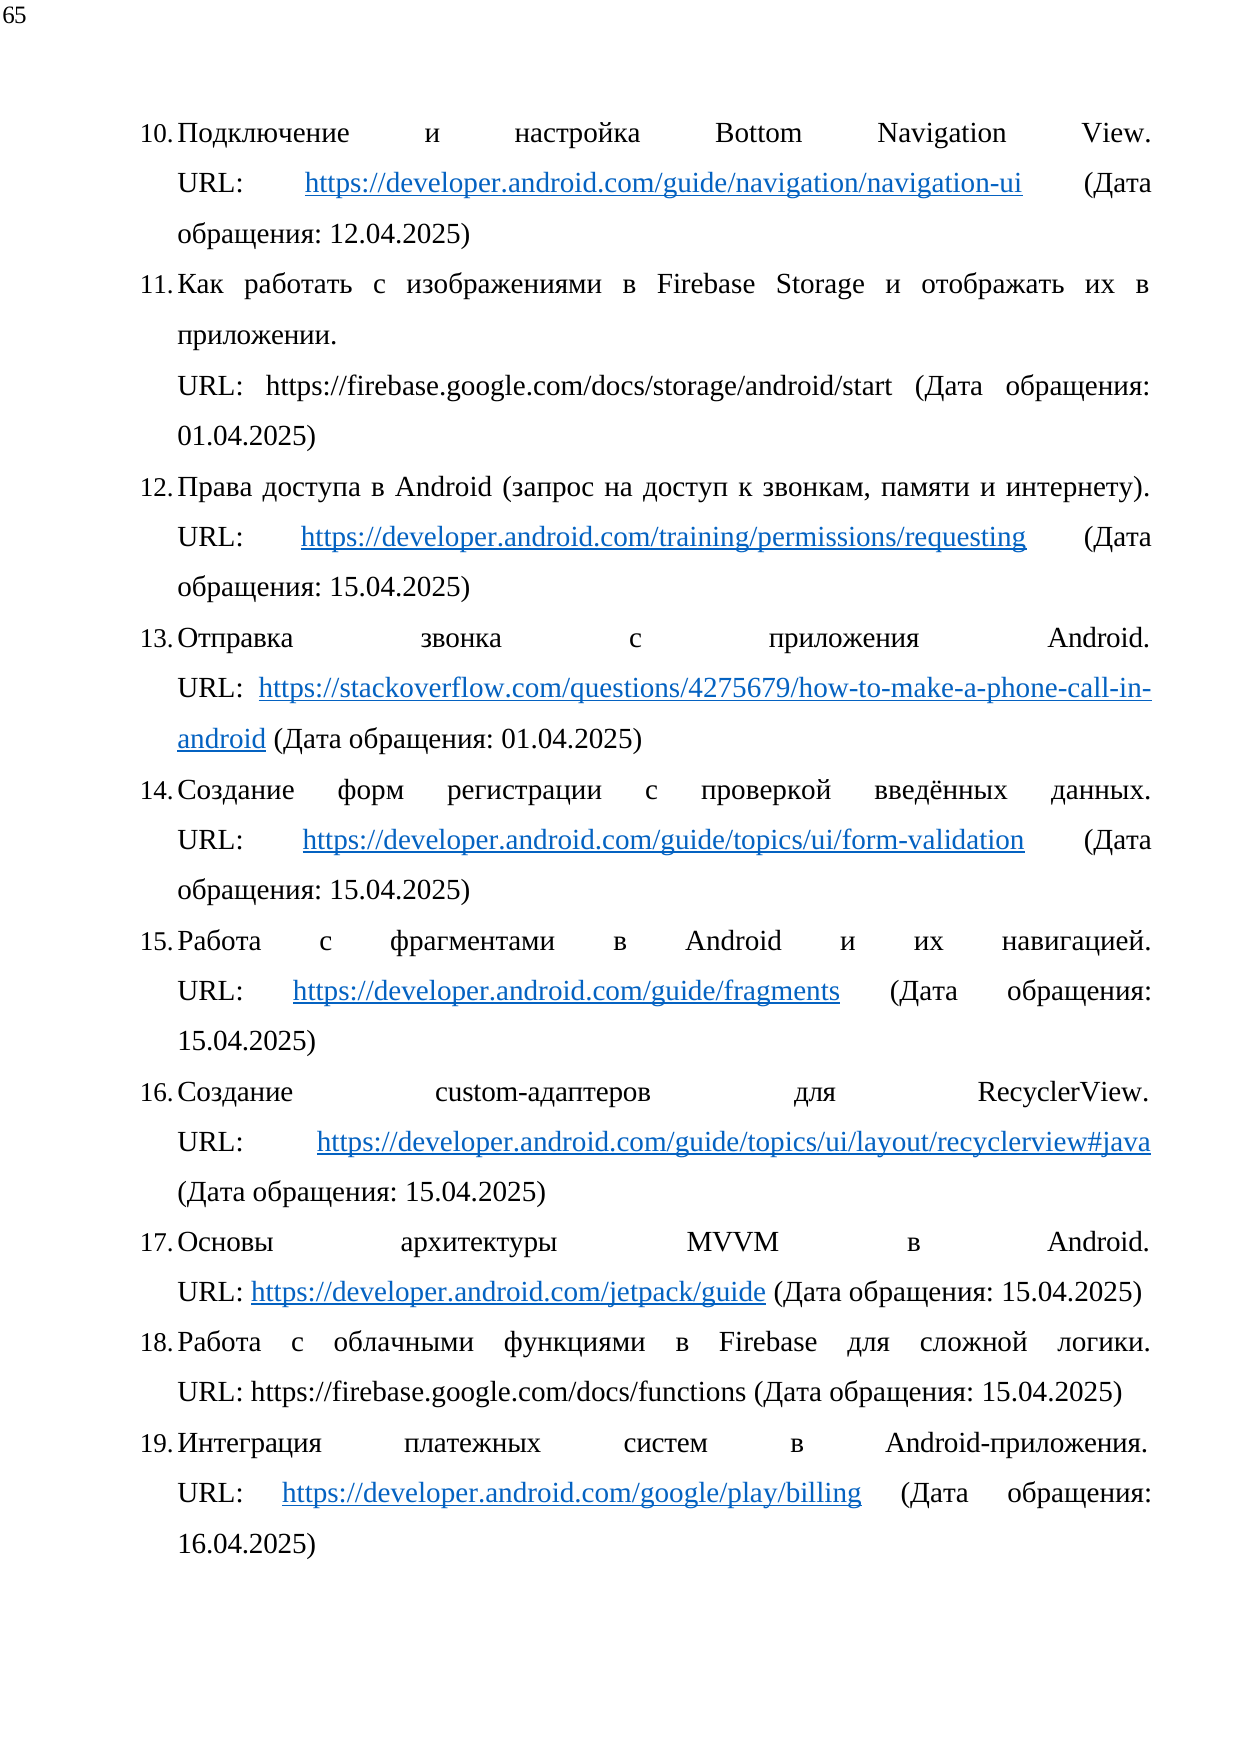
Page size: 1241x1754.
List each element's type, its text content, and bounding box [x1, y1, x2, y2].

list Интеграция платежных систем в Android-приложения. URL: https://developer.android.com/google/play/billing (Дата обращения: 16.04.2025) [139, 1425, 1152, 1560]
subtitle Работа с облачными функциями в Firebase для сложной логики. URL: https://firebase.google.com/docs/functions (Дата обращения: 15.04.2025) [139, 1324, 1151, 1408]
list Права доступа в Android (запрос на доступ к звонкам, памяти и интернету). URL: https://developer.android.com/training/permissions/requesting (Дата обращения: 15.04.2025) [139, 469, 1152, 603]
list Создание форм регистрации с проверкой введённых данных. URL: https://developer.android.com/guide/topics/ui/form-validation (Дата обращения: 15.04.2025) [139, 772, 1152, 906]
list Работа с фрагментами в Android и их навигацией. URL: https://developer.android.com/guide/fragments (Дата обращения: 15.04.2025) [139, 923, 1152, 1057]
list Отправка звонка с приложения Android. URL: https://stackoverflow.com/questions/4275679/how-to-make-a-phone-call-in- android (Дата обращения: 01.04.2025) [139, 620, 1152, 755]
list Основы архитектуры MVVM в Android. URL: https://developer.android.com/jetpack/guide (Дата обращения: 15.04.2025) [139, 1224, 1151, 1308]
text URL: https://firebase.google.com/docs/storage/android/start (Дата обращения: 01.04.2025) [177, 368, 1151, 452]
list Создание custom-адаптеров для RecyclerView. URL: https://developer.android.com/guide/topics/ui/layout/recyclerview#java (Дата обращения: 15.04.2025) [139, 1074, 1151, 1208]
list Подключение и настройка Bottom Navigation View. URL: https://developer.android.com/guide/navigation/navigation-ui (Дата обращения: 12.04.2025) [139, 115, 1152, 249]
subtitle Как работать с изображениями в Firebase Storage и отображать их в приложении. [139, 266, 1151, 351]
